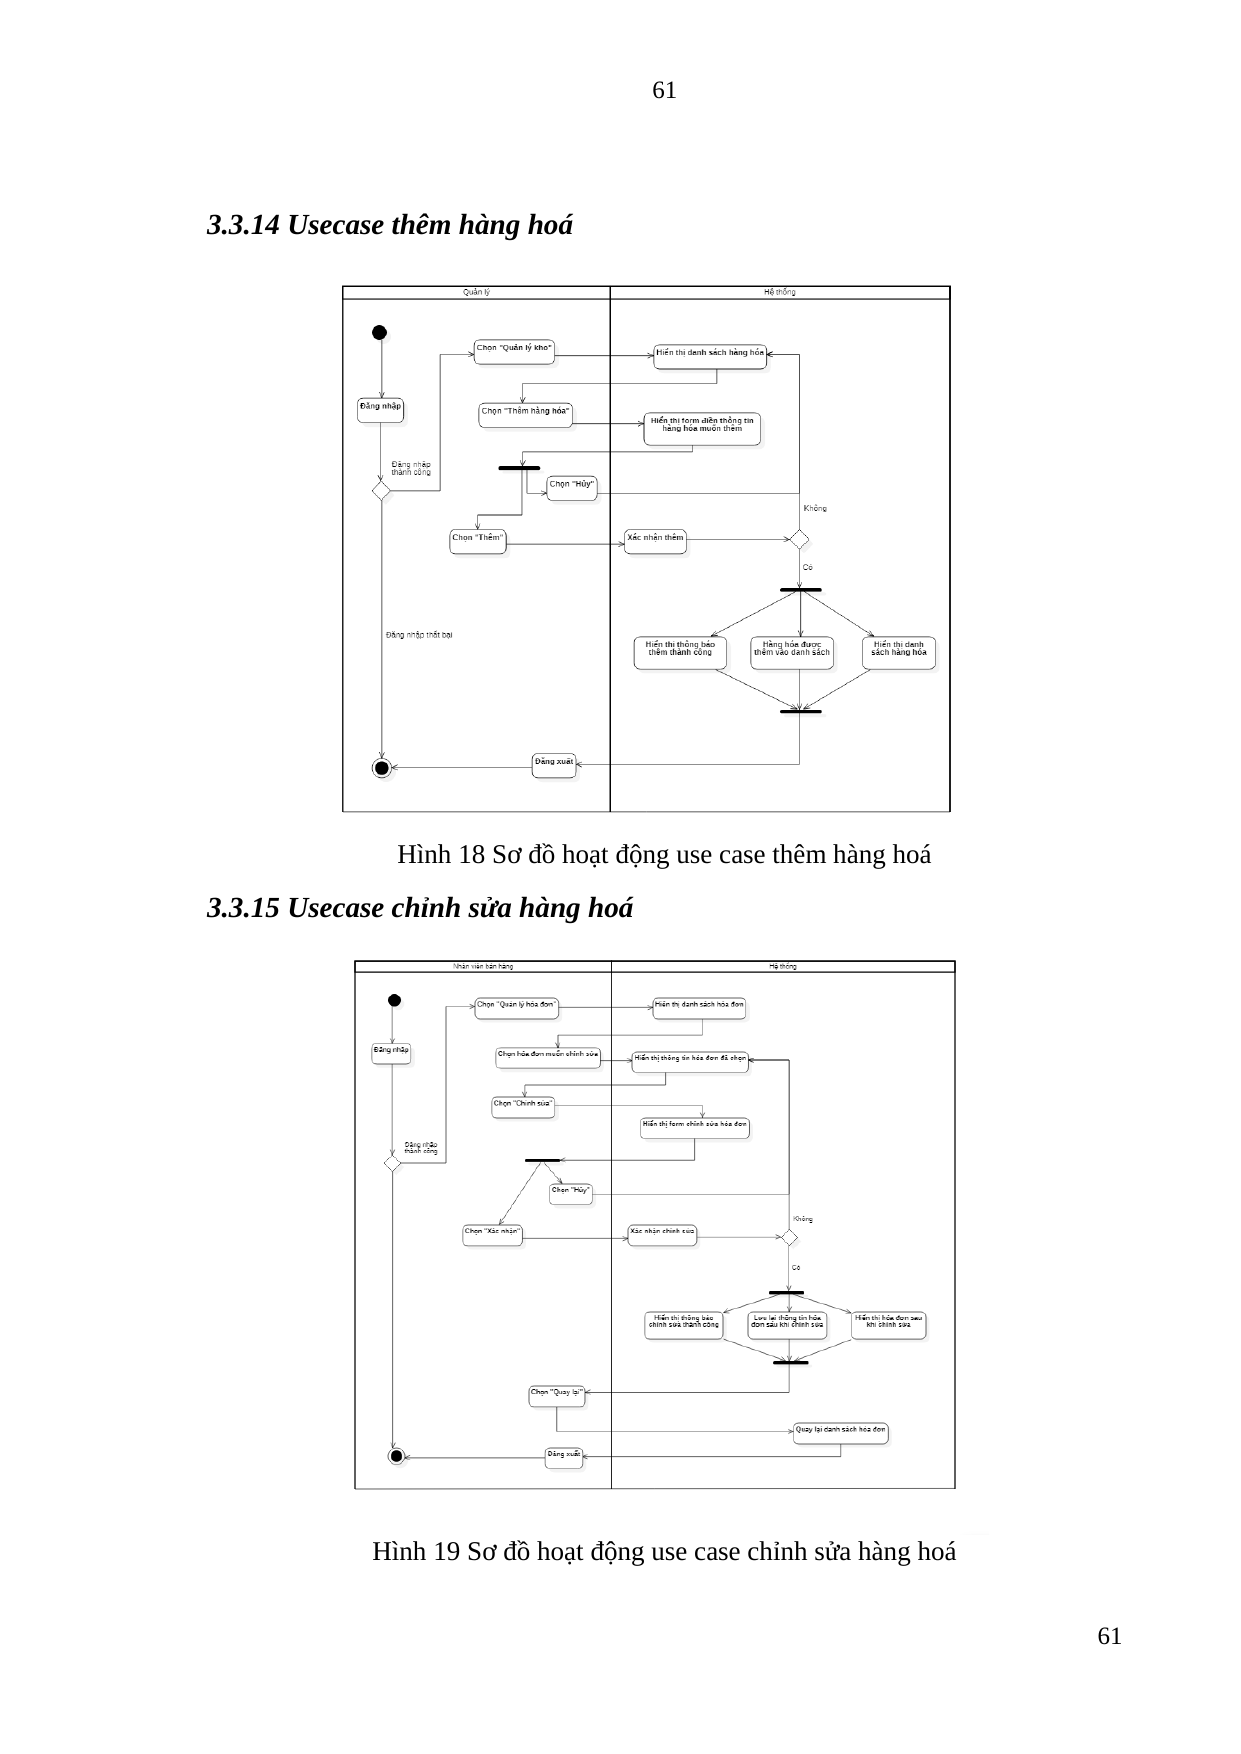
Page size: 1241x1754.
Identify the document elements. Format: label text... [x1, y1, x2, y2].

text Hình 19 Sơ đồ hoạt động use case chỉnh sửa hàng hoá [207, 1535, 1122, 1566]
text Hình 18 Sơ đồ hoạt động use case thêm hàng hoá [207, 838, 1122, 869]
text 3.3.14 Usecase thêm hàng hoá [207, 207, 1132, 240]
picture [339, 940, 990, 1535]
text 3.3.15 Usecase chỉnh sửa hàng hoá [207, 890, 1132, 923]
picture [310, 257, 1019, 838]
